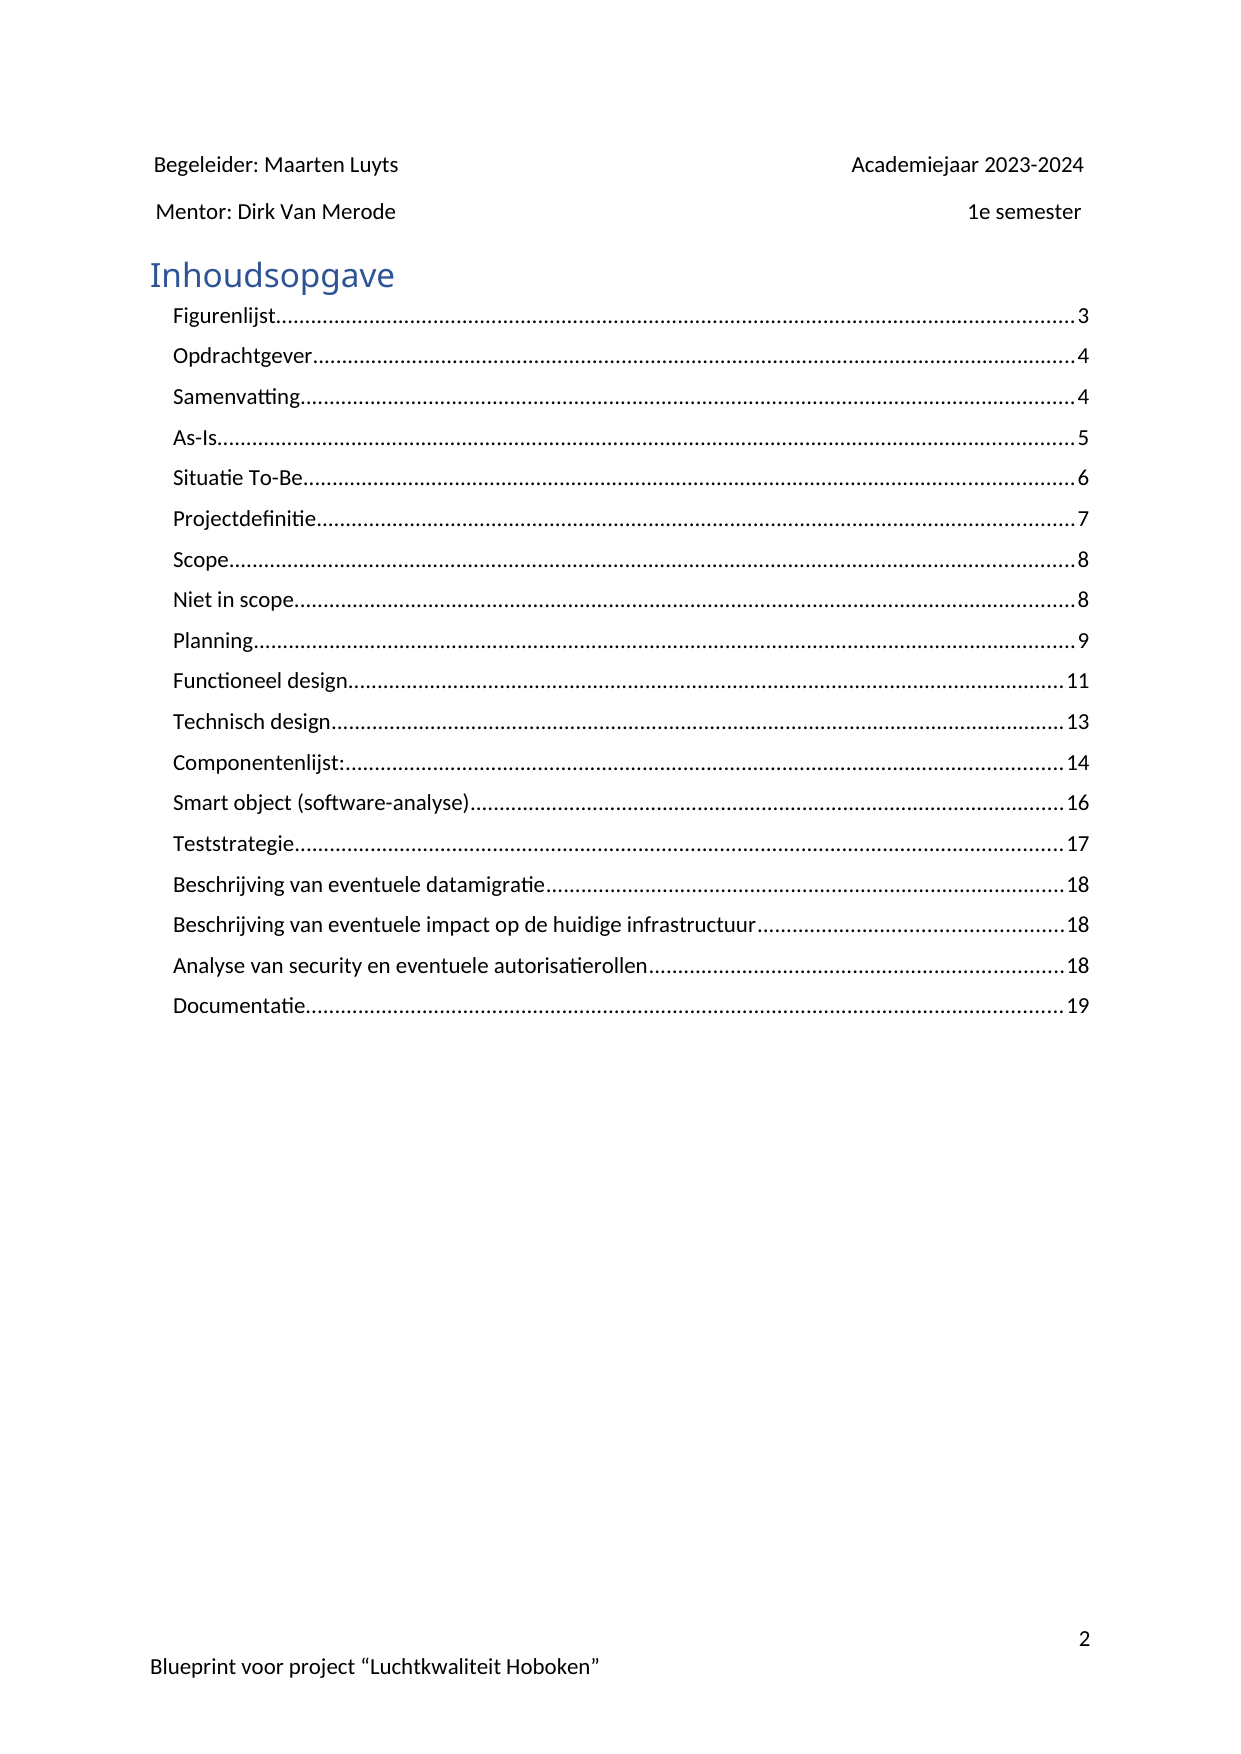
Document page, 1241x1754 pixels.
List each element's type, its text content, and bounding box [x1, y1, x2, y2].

text Begeleider: Maarten Luyts Academiejaar 2023-2024 [150, 150, 1090, 178]
text Mentor: Dirk Van Merode 1e semester [150, 197, 1090, 225]
